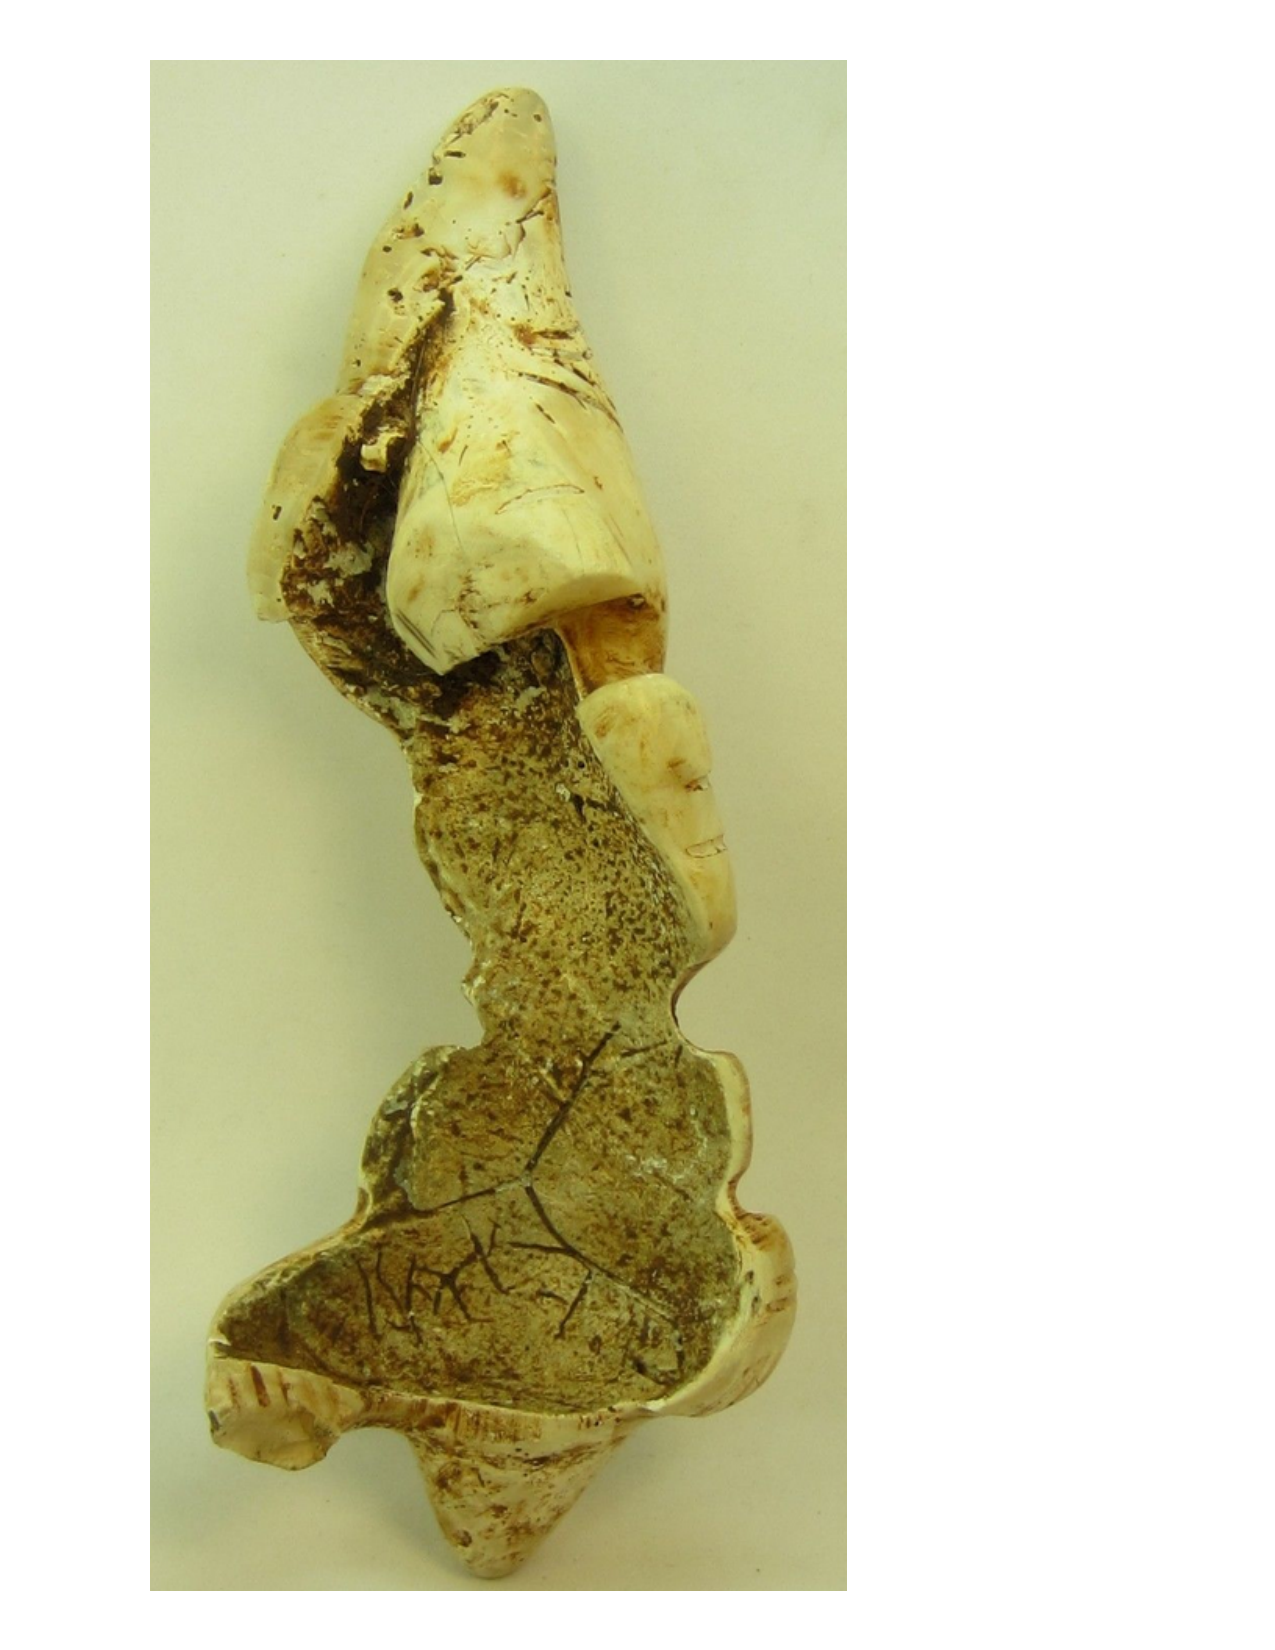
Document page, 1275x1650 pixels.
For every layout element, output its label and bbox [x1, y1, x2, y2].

picture [150, 60, 847, 1591]
